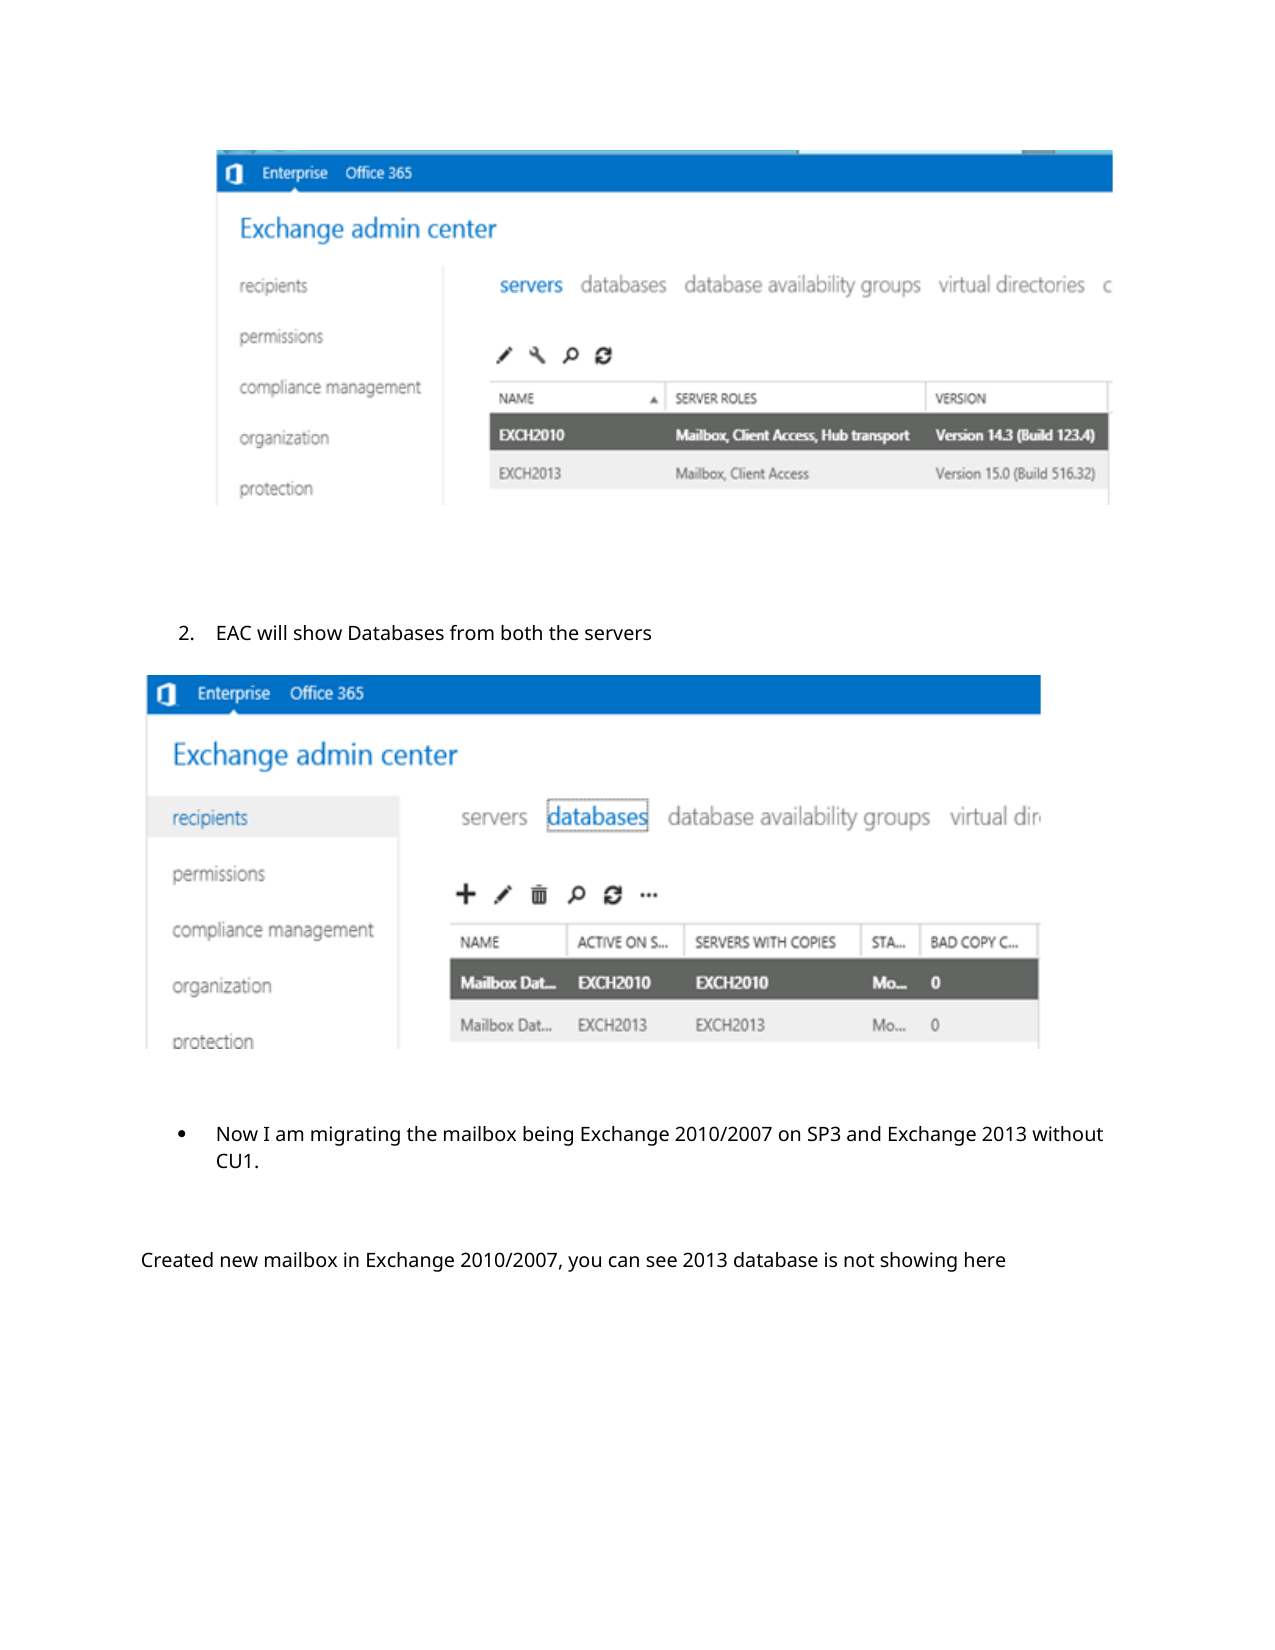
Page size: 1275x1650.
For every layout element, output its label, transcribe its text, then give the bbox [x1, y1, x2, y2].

list EAC will show Databases from both the servers [178, 619, 1125, 646]
text Created new mailbox in Exchange 2010/2007, you can see 2013 database is not showing here [141, 1246, 1125, 1273]
picture [215, 150, 1113, 505]
list Now I am migrating the mailbox being Exchange 2010/2007 on SP3 and Exchange 2013 without CU1. [178, 1120, 1125, 1174]
picture [140, 675, 1041, 1049]
